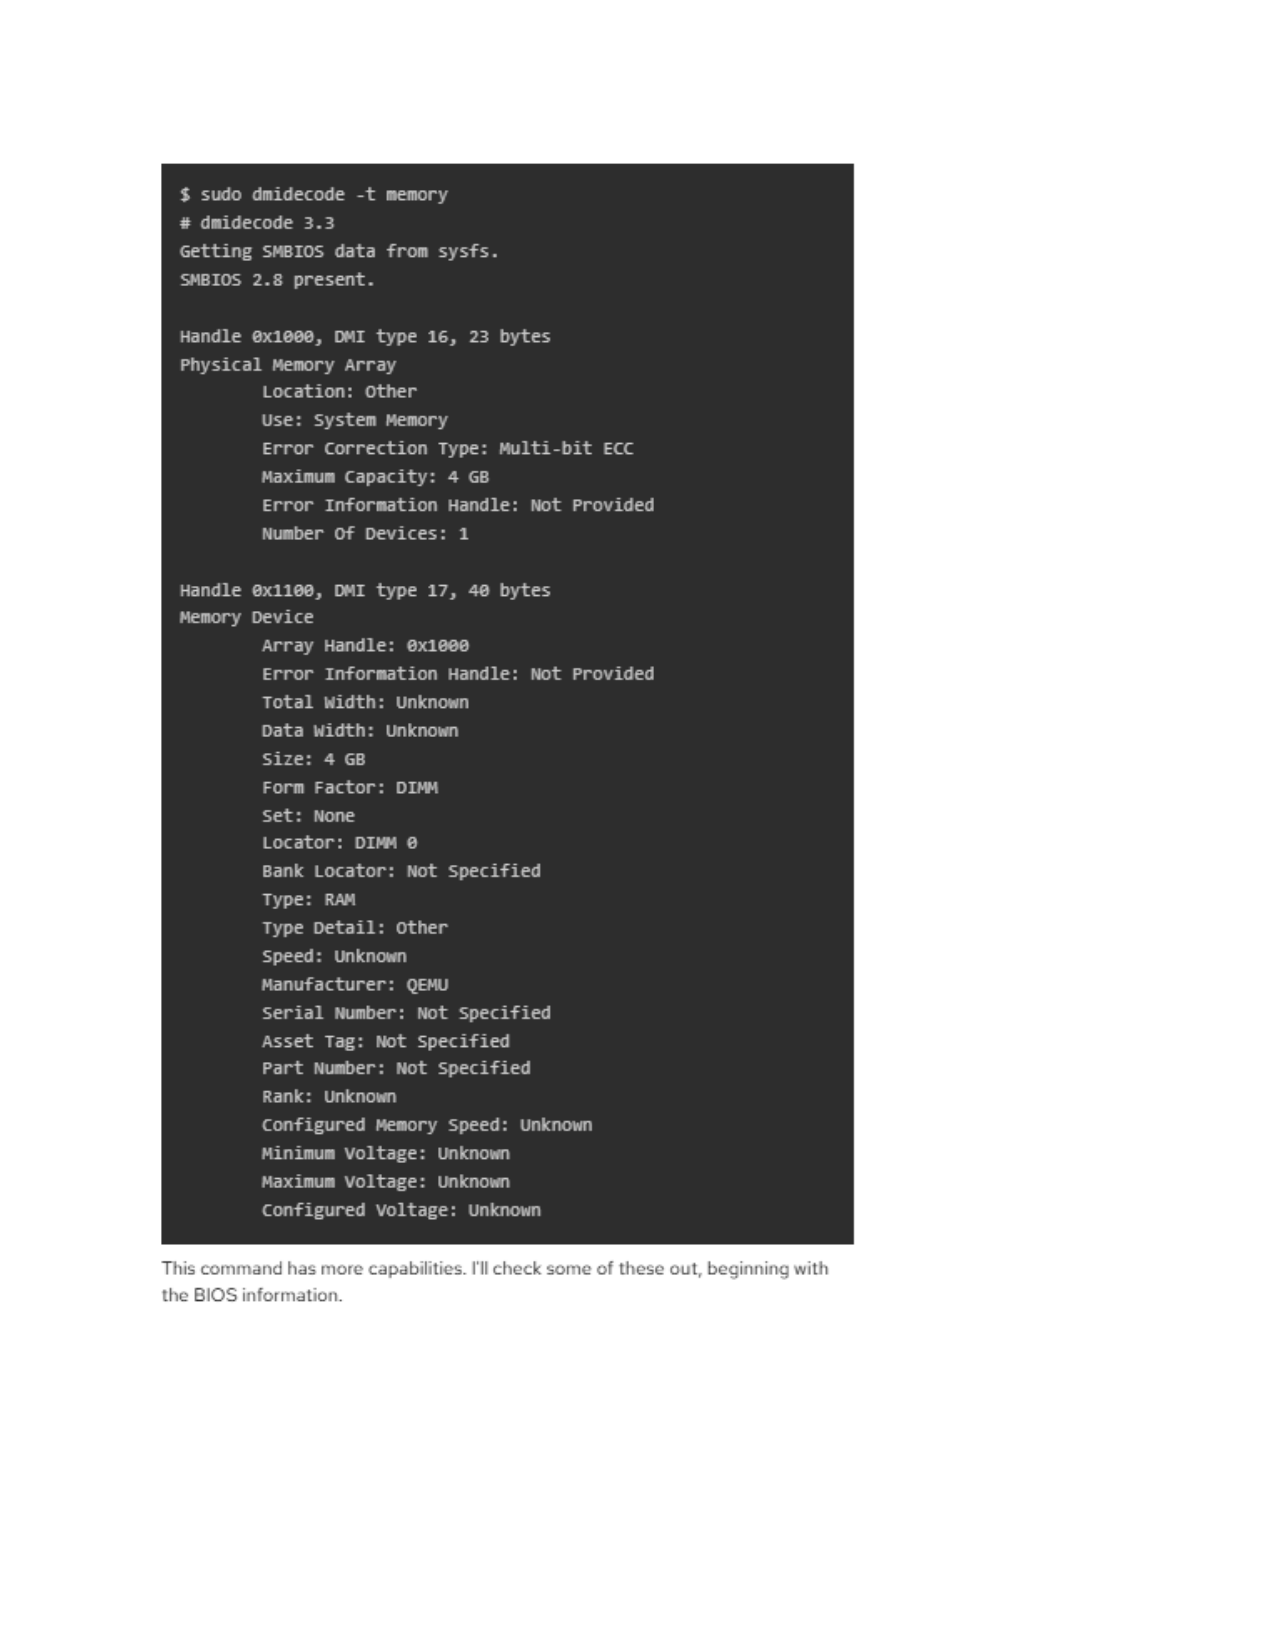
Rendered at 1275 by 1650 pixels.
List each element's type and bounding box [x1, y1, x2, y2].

picture [150, 150, 901, 1320]
